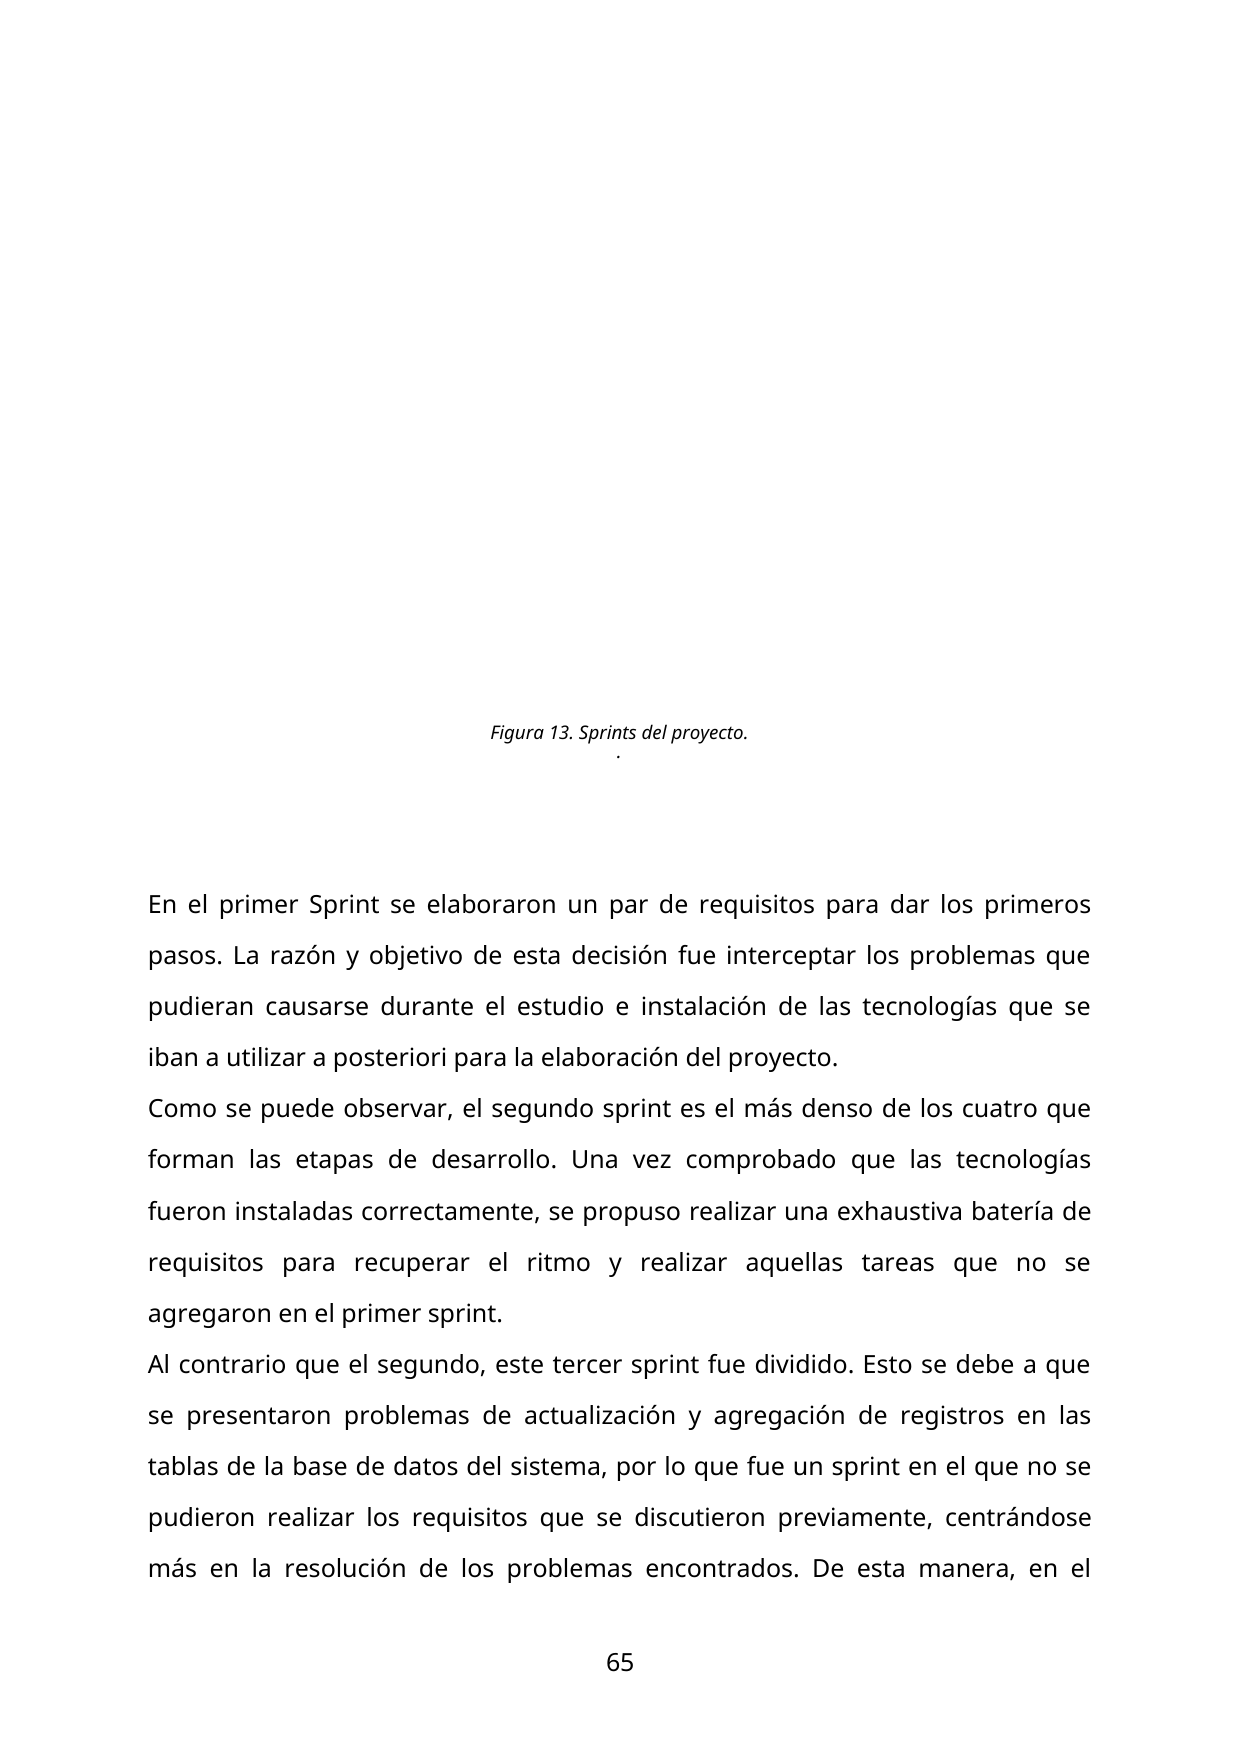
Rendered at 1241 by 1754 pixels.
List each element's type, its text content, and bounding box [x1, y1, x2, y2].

text Como se puede observar, el segundo sprint es el más denso de los cuatro que forman las etapas de desarrollo. Una vez comprobado que las tecnologías fueron instaladas correctamente, se propuso realizar una exhaustiva batería de requisitos para recuperar el ritmo y realizar aquellas tareas que no se agregaron en el primer sprint. [148, 1091, 1092, 1329]
text En el primer Sprint se elaboraron un par de requisitos para dar los primeros pasos. La razón y objetivo de esta decisión fue interceptar los problemas que pudieran causarse durante el estudio e instalación de las tecnologías que se iban a utilizar a posteriori para la elaboración del proyecto. [148, 887, 1092, 1074]
text . [148, 738, 1092, 764]
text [148, 1346, 1092, 1584]
